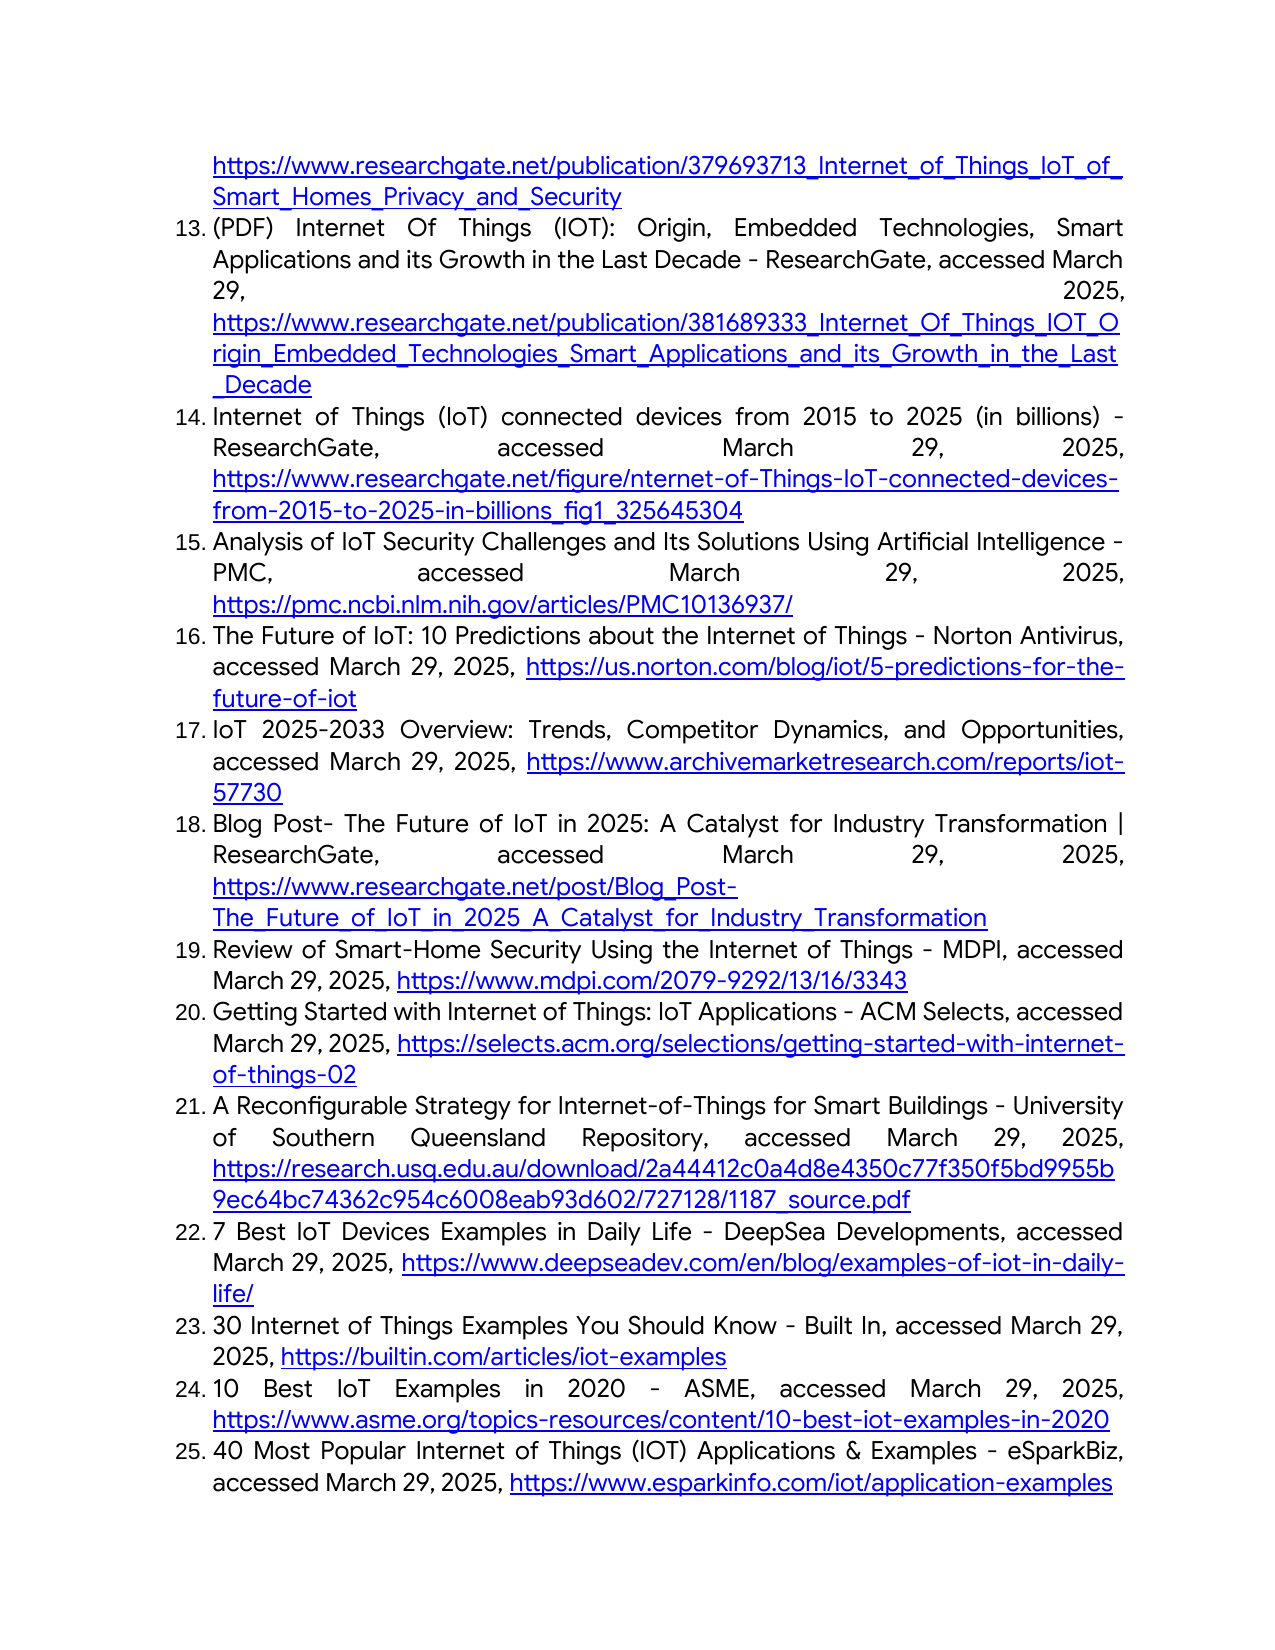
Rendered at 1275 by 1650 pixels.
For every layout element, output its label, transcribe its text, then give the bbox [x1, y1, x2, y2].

list The Future of IoT: 10 Predictions about the Internet of Things - Norton Antivirus, accessed March 29, 2025, https://us.norton.com/blog/iot/5-predictions-for-the-future-of-iot [175, 620, 1125, 714]
list Getting Started with Internet of Things: IoT Applications - ACM Selects, accessed March 29, 2025, https://selects.acm.org/selections/getting-started-with-internet-of-things-02 [175, 997, 1125, 1091]
list (PDF) Internet Of Things (IOT): Origin, Embedded Technologies, Smart Applications and its Growth in the Last Decade - ResearchGate, accessed March 29, 2025, https://www.researchgate.net/publication/381689333_Internet_Of_Things_IOT_Origin_Embedded_Technologies_Smart_Applications_and_its_Growth_in_the_Last_Decade [175, 213, 1125, 401]
list A Reconfigurable Strategy for Internet-of-Things for Smart Buildings - University of Southern Queensland Repository, accessed March 29, 2025, https://research.usq.edu.au/download/2a44412c0a4d8e4350c77f350f5bd9955b9ec64bc74362c954c6008eab93d602/727128/1187_source.pdf [175, 1091, 1125, 1216]
list Review of Smart-Home Security Using the Internet of Things - MDPI, accessed March 29, 2025, https://www.mdpi.com/2079-9292/13/16/3343 [175, 934, 1125, 997]
list Analysis of IoT Security Challenges and Its Solutions Using Artificial Intelligence - PMC, accessed March 29, 2025, https://pmc.ncbi.nlm.nih.gov/articles/PMC10136937/ [175, 526, 1125, 620]
list 7 Best IoT Devices Examples in Daily Life - DeepSea Developments, accessed March 29, 2025, https://www.deepseadev.com/en/blog/examples-of-iot-in-daily-life/ [175, 1216, 1125, 1310]
list 10 Best IoT Examples in 2020 - ASME, accessed March 29, 2025, https://www.asme.org/topics-resources/content/10-best-iot-examples-in-2020 [175, 1373, 1125, 1436]
list 40 Most Popular Internet of Things (IOT) Applications & Examples - eSparkBiz, accessed March 29, 2025, https://www.esparkinfo.com/iot/application-examples [175, 1436, 1125, 1498]
list 30 Internet of Things Examples You Should Know - Built In, accessed March 29, 2025, https://builtin.com/articles/iot-examples [175, 1310, 1125, 1373]
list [175, 150, 1125, 213]
list Internet of Things (IoT) connected devices from 2015 to 2025 (in billions) - ResearchGate, accessed March 29, 2025, https://www.researchgate.net/figure/nternet-of-Things-IoT-connected-devices-from-2015-to-2025-in-billions_fig1_325645304 [175, 401, 1125, 526]
list Blog Post- The Future of IoT in 2025: A Catalyst for Industry Transformation | ResearchGate, accessed March 29, 2025, https://www.researchgate.net/post/Blog_Post-The_Future_of_IoT_in_2025_A_Catalyst_for_Industry_Transformation [175, 808, 1125, 934]
list IoT 2025-2033 Overview: Trends, Competitor Dynamics, and Opportunities, accessed March 29, 2025, https://www.archivemarketresearch.com/reports/iot-57730 [175, 714, 1125, 808]
